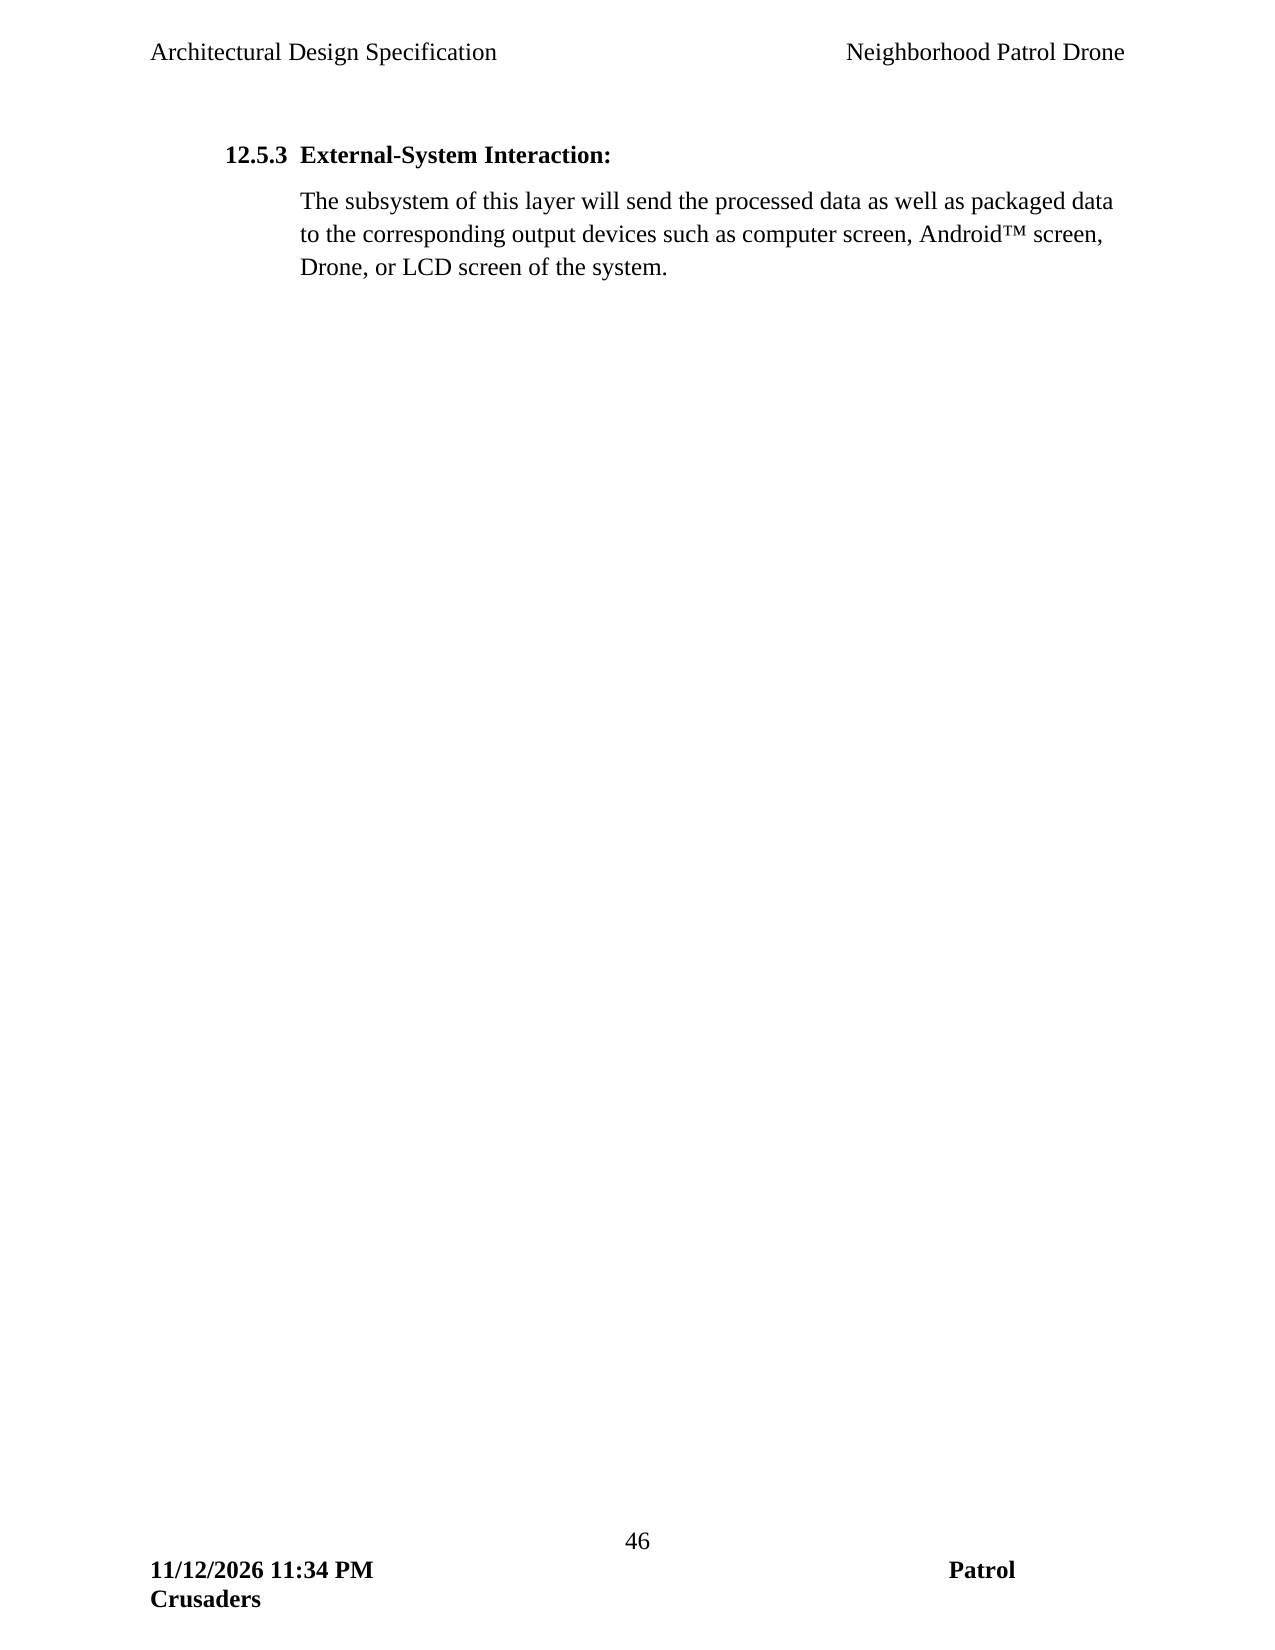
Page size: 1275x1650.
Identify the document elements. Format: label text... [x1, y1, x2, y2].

text The subsystem of this layer will send the processed data as well as packaged data to the corresponding output devices such as computer screen, Android™ screen, Drone, or LCD screen of the system. [300, 186, 1125, 281]
subtitle External-System Interaction: [225, 141, 1125, 169]
